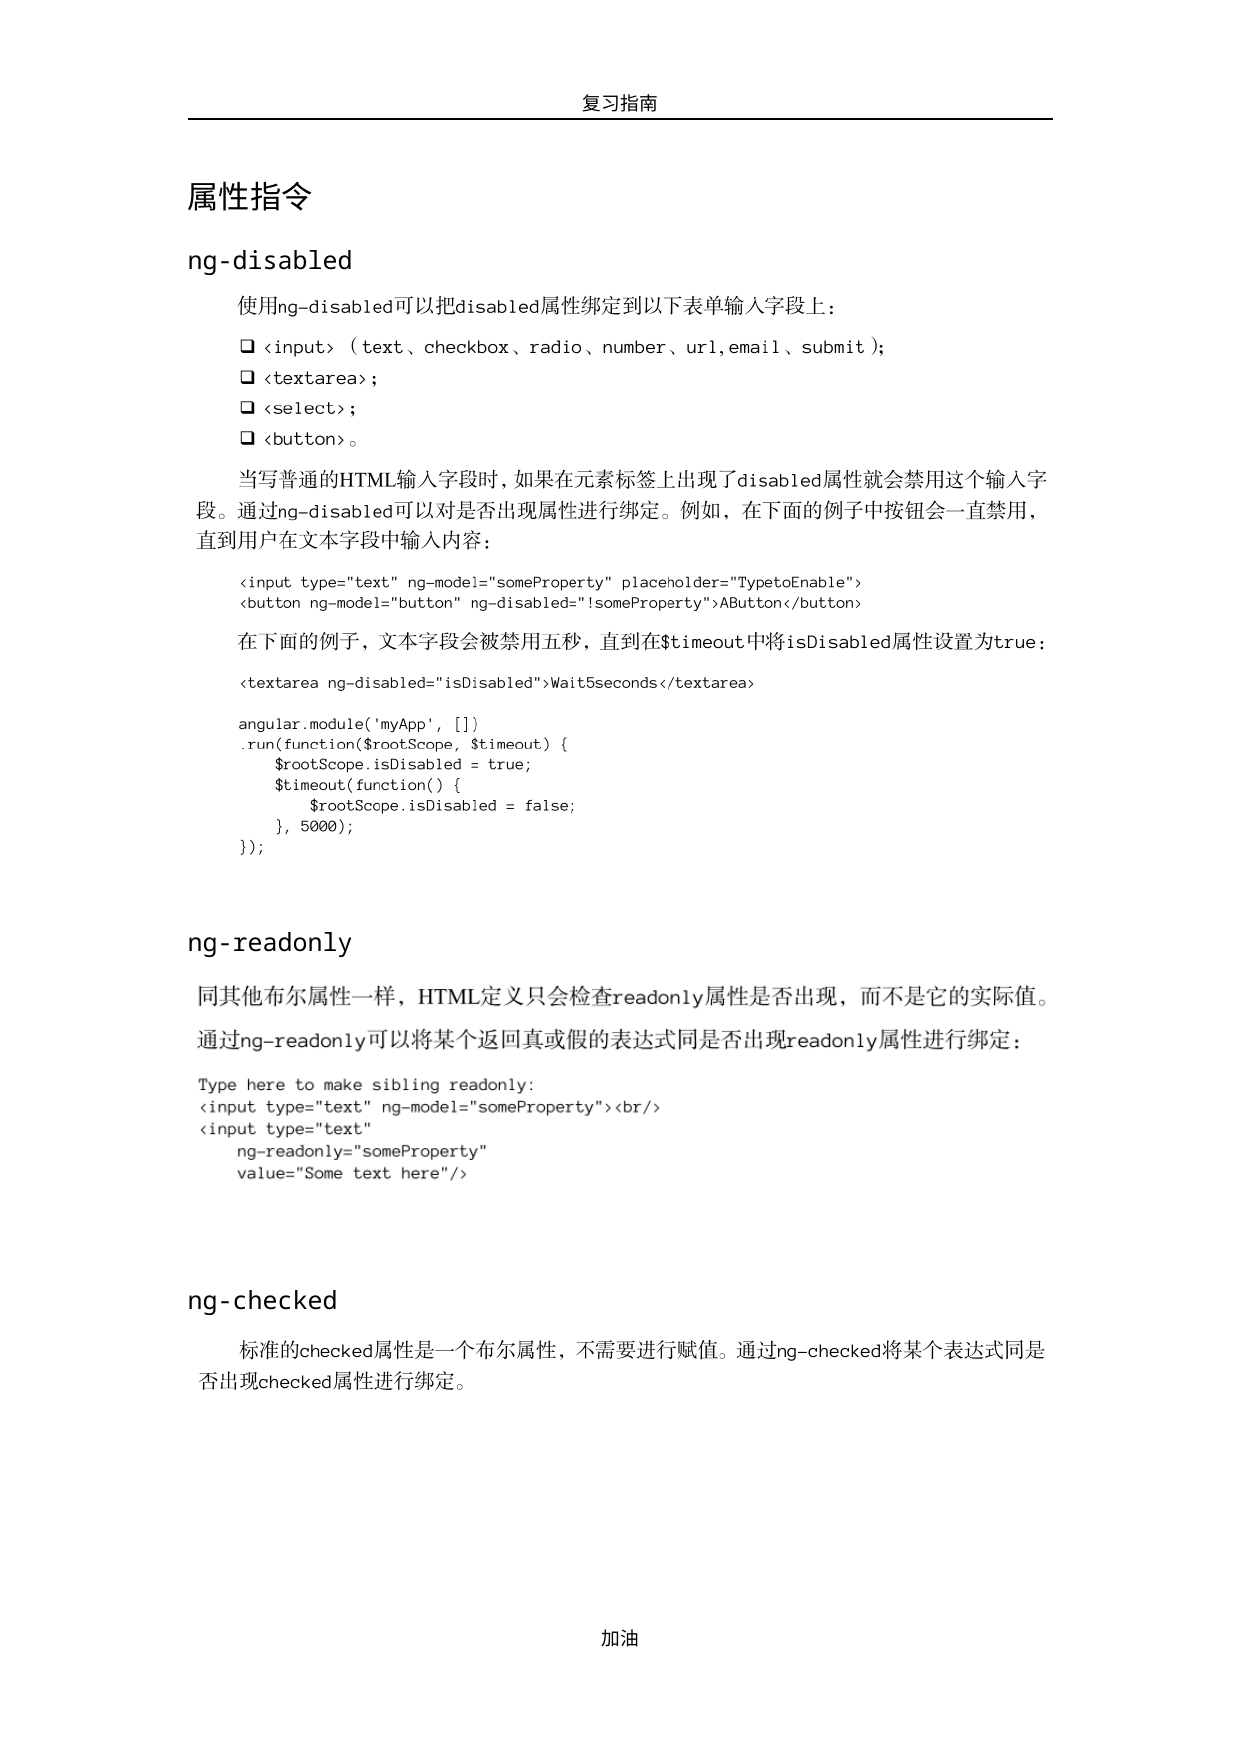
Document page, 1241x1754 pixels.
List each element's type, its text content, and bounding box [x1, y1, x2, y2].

text ng-disabled [187, 227, 1053, 292]
picture [187, 1332, 1053, 1394]
text 属性指令 [187, 162, 1053, 227]
text ng-readonly [187, 909, 1053, 974]
text ng-checked [187, 1267, 1053, 1332]
picture [187, 974, 1053, 1189]
picture [187, 292, 1053, 863]
